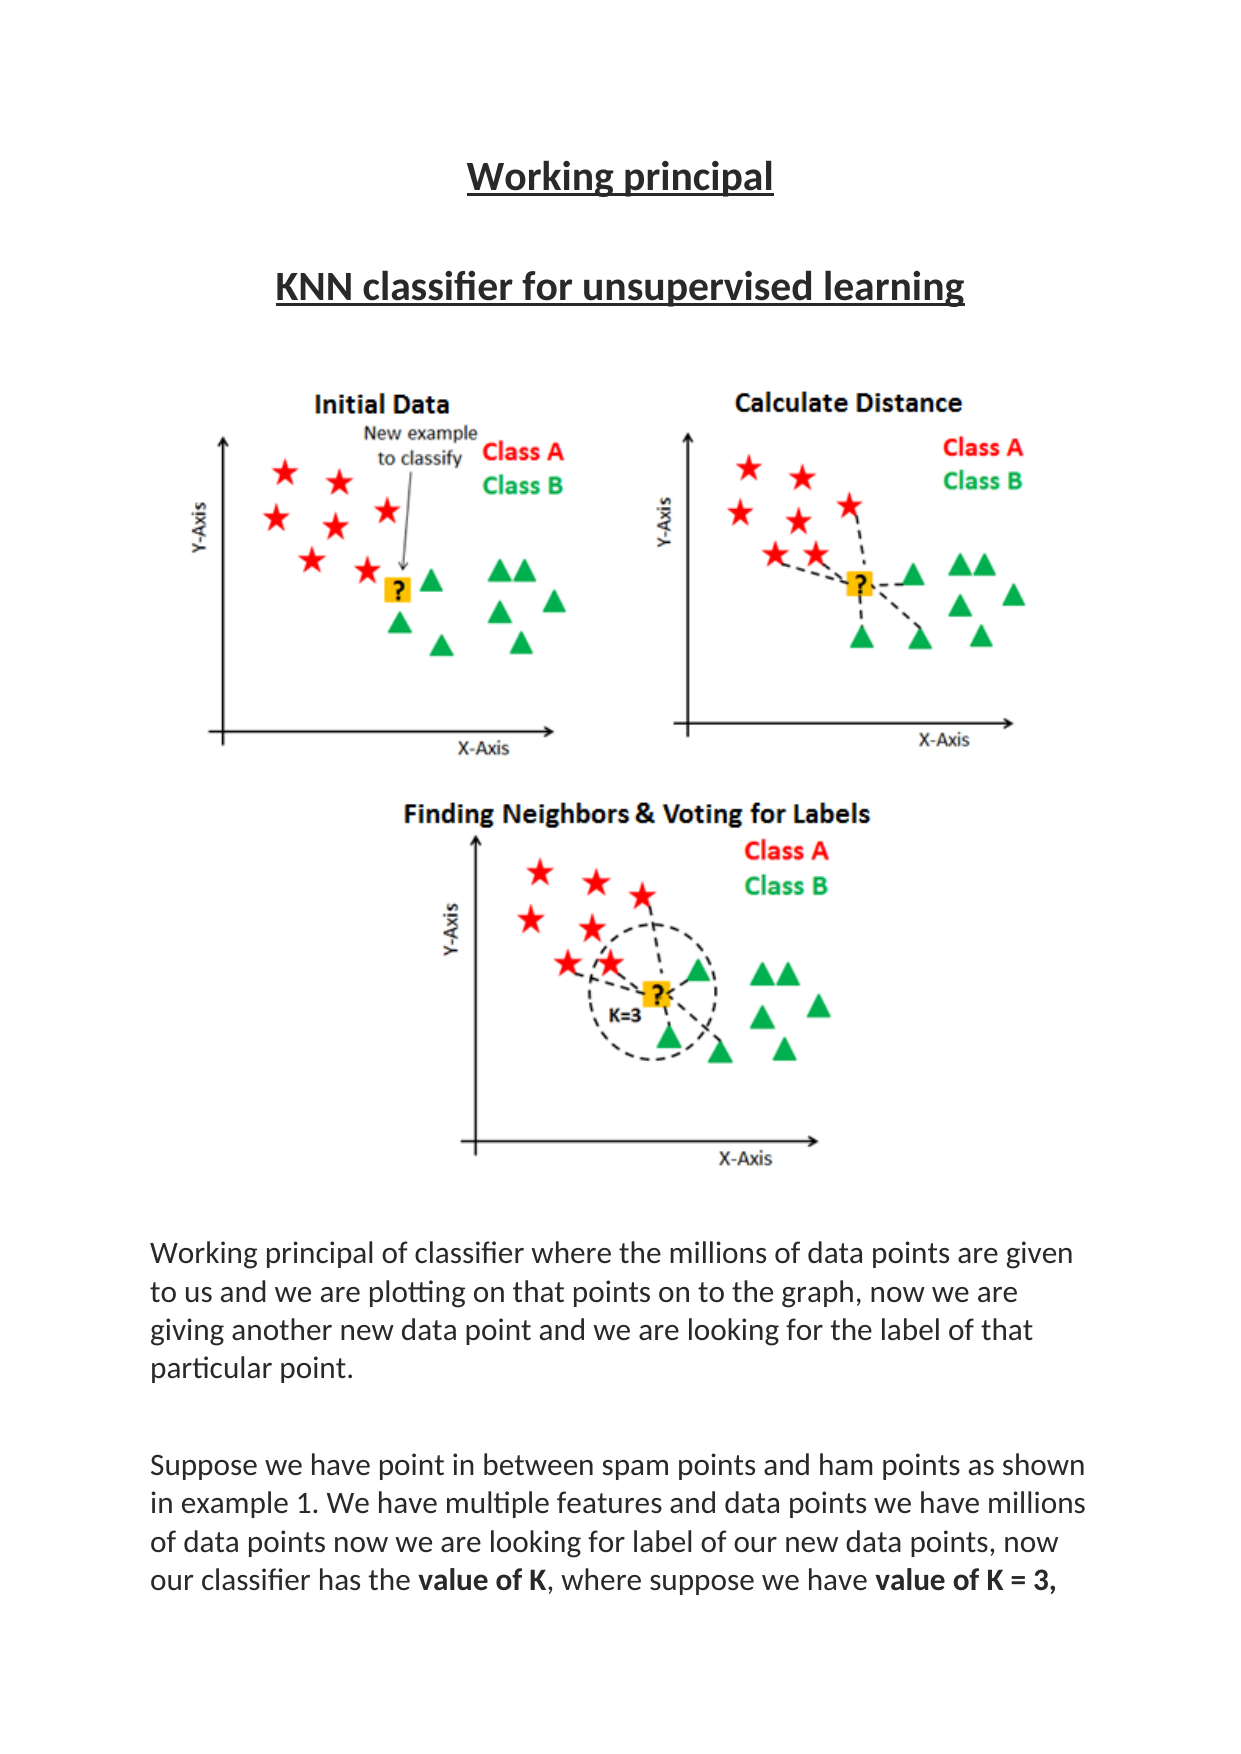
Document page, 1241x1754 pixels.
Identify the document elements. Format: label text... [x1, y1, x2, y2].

subtitle Working principal of classifier where the millions of data points are given to us and we are plotting on that points on to the graph, now we are giving another new data point and we are looking for the label of that particular point. [150, 1234, 1090, 1386]
subtitle KNN classifier for unsupervised learning [150, 260, 1090, 311]
subtitle Suppose we have point in between spam points and ham points as shown in example 1. We have multiple features and data points we have millions of data points now we are looking for label of our new data points, now our classifier has the value of K, where suppose we have value of K = 3, [150, 1445, 1090, 1598]
subtitle Working principal [150, 150, 1090, 201]
picture [158, 370, 1082, 1175]
